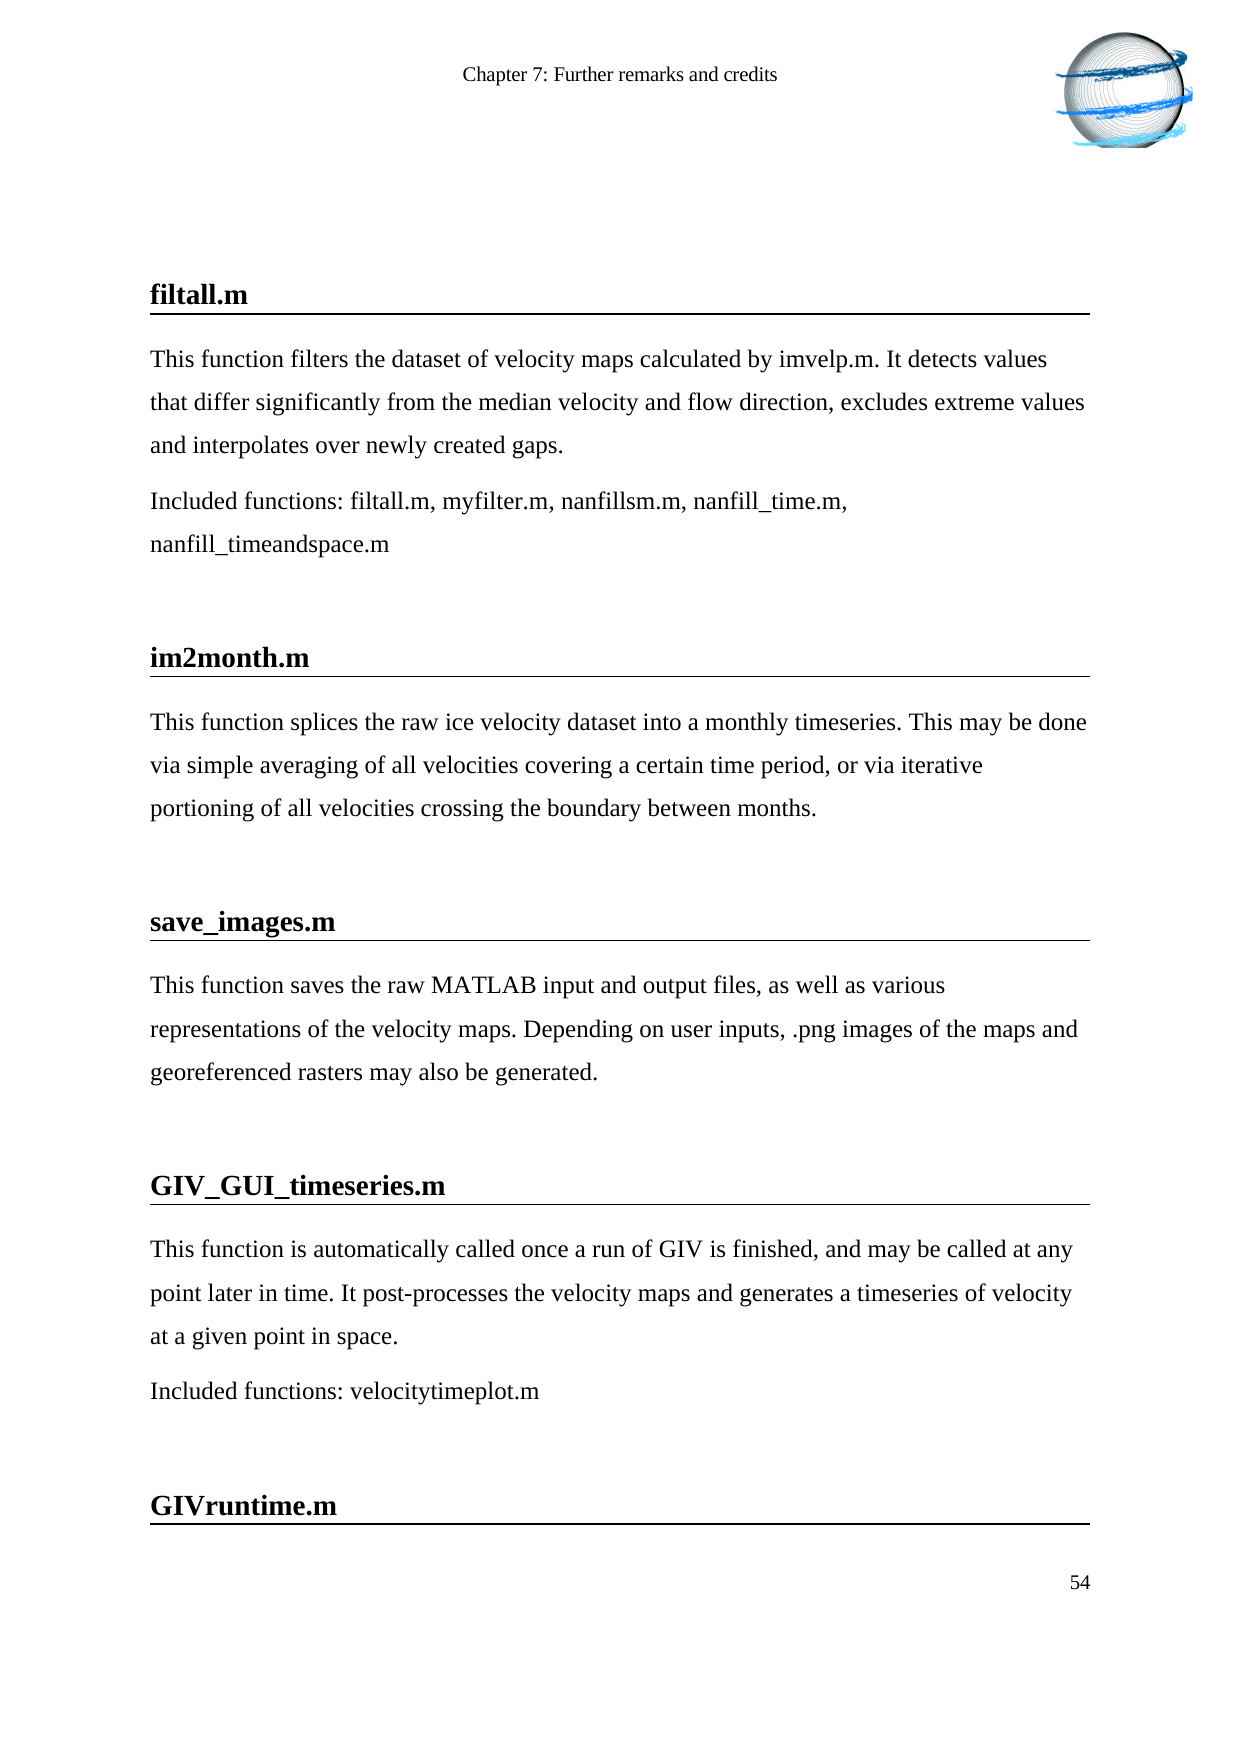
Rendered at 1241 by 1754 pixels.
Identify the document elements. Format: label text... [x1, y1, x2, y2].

picture [1055, 32, 1193, 148]
text Included functions: velocitytimeplot.m [150, 1376, 1090, 1405]
text This function filters the dataset of velocity maps calculated by imvelp.m. It detects values that differ significantly from the median velocity and flow direction, excludes extreme values and interpolates over newly created gaps. [150, 344, 1090, 459]
text GIV_GUI_timeseries.m [150, 1168, 1090, 1204]
text im2month.m [150, 640, 1090, 676]
text filtall.m [150, 277, 1090, 313]
text This function splices the raw ice velocity dataset into a monthly timeseries. This may be done via simple averaging of all velocities covering a certain time period, or via iterative portioning of all velocities crossing the boundary between months. [150, 707, 1090, 822]
text Included functions: filtall.m, myfilter.m, nanfillsm.m, nanfill_time.m, nanfill_timeandspace.m [150, 486, 1090, 558]
text This function saves the raw MATLAB input and output files, as well as various representations of the velocity maps. Depending on user inputs, .png images of the maps and georeferenced rasters may also be generated. [150, 971, 1090, 1086]
text GIVruntime.m [150, 1488, 1090, 1523]
text This function is automatically called once a run of GIV is finished, and may be called at any point later in time. It post-processes the velocity maps and generates a timeseries of velocity at a given point in space. [150, 1234, 1090, 1349]
text save_images.m [150, 904, 1090, 940]
